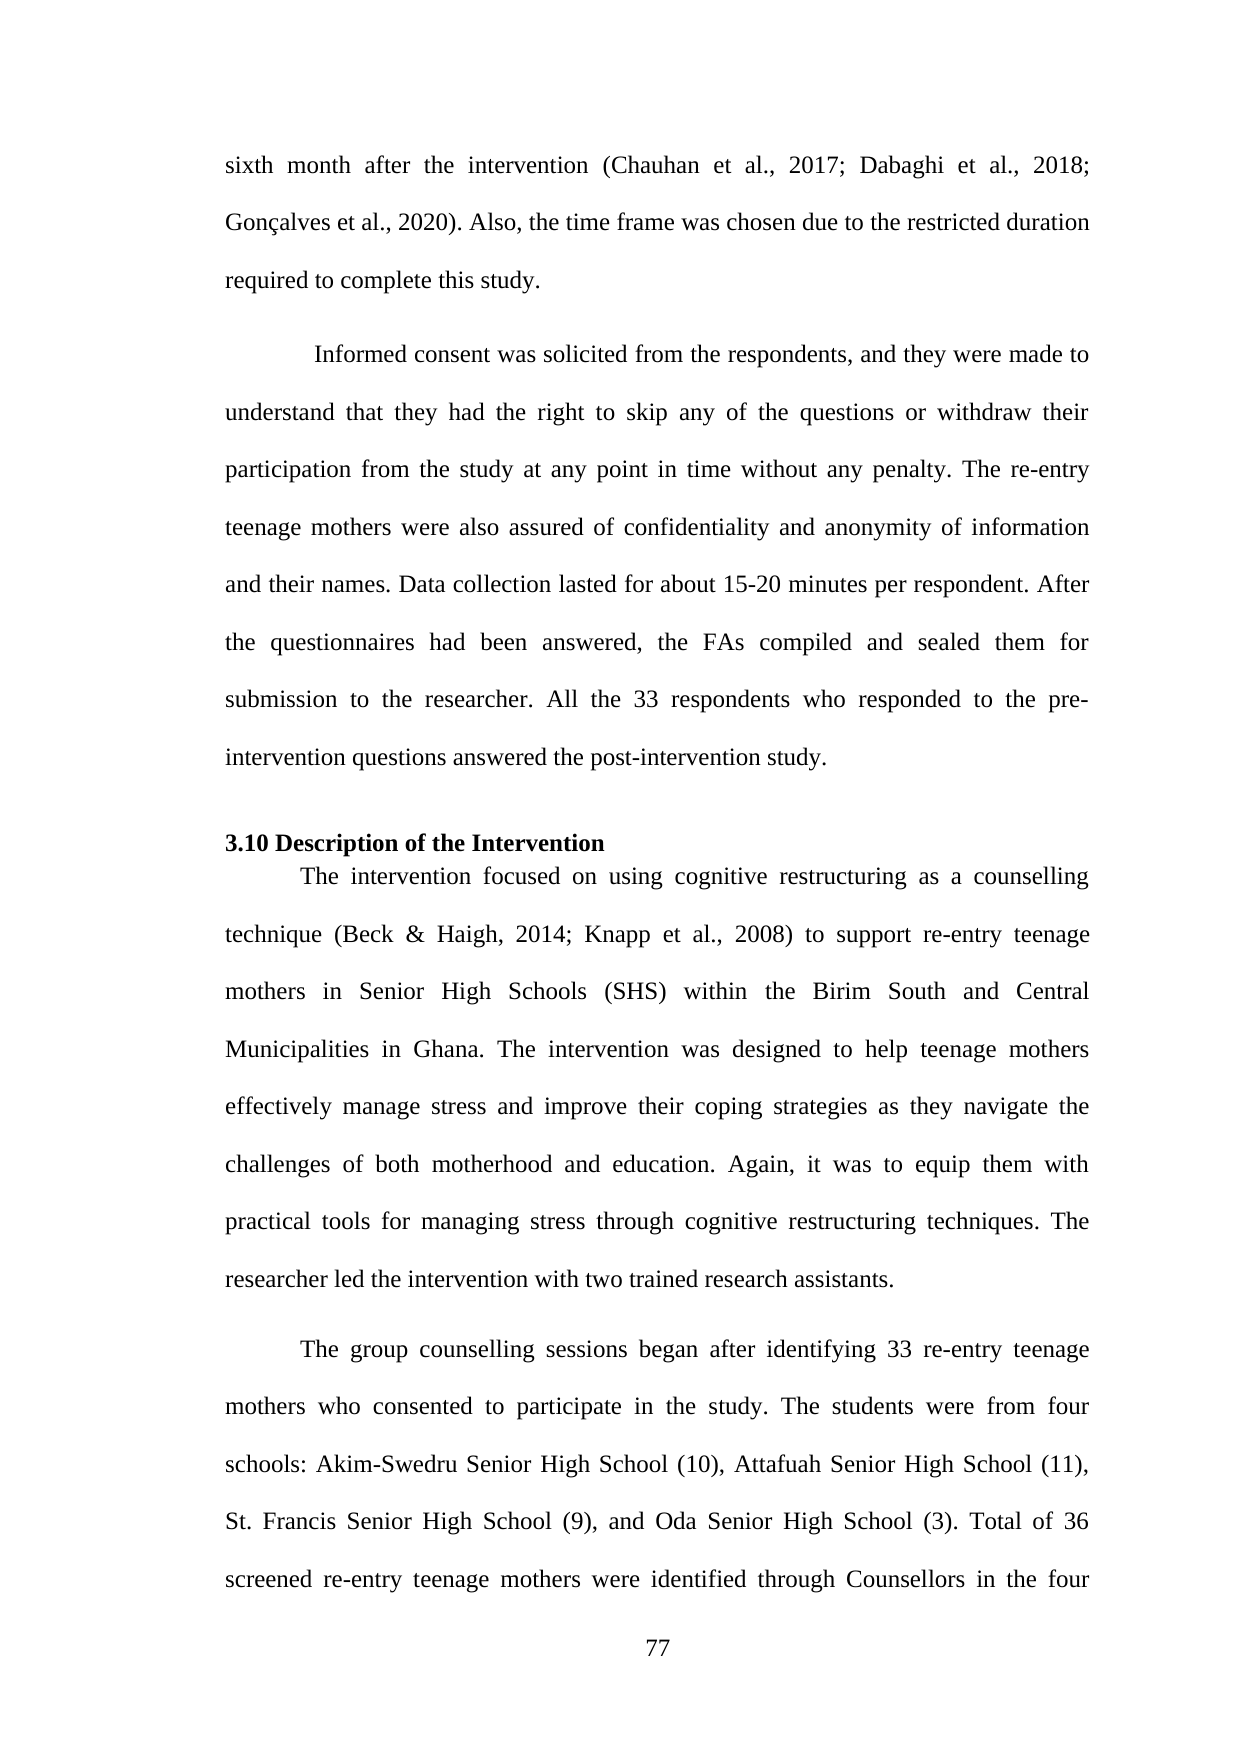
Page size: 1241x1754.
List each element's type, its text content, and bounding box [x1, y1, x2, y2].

text Informed consent was solicited from the respondents, and they were made to understand that they had the right to skip any of the questions or withdraw their participation from the study at any point in time without any penalty. The re-entry teenage mothers were also assured of confidentiality and anonymity of information and their names. Data collection lasted for about 15-20 minutes per respondent. After the questionnaires had been answered, the FAs compiled and sealed them for submission to the researcher. All the 33 respondents who responded to the pre-intervention questions answered the post-intervention study. [225, 339, 1090, 770]
subtitle 3.10 Description of the Intervention [225, 828, 1090, 857]
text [225, 1334, 1090, 1593]
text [225, 150, 1090, 294]
text The intervention focused on using cognitive restructuring as a counselling technique to support re-entry teenage mothers in Senior High Schools (SHS) within the Birim South and Central Municipalities in Ghana. The intervention was designed to help teenage mothers effectively manage stress and improve their coping strategies as they navigate the challenges of both motherhood and education. Again, it was to equip them with practical tools for managing stress through cognitive restructuring techniques. The researcher led the intervention with two trained research assistants. [225, 861, 1090, 1293]
